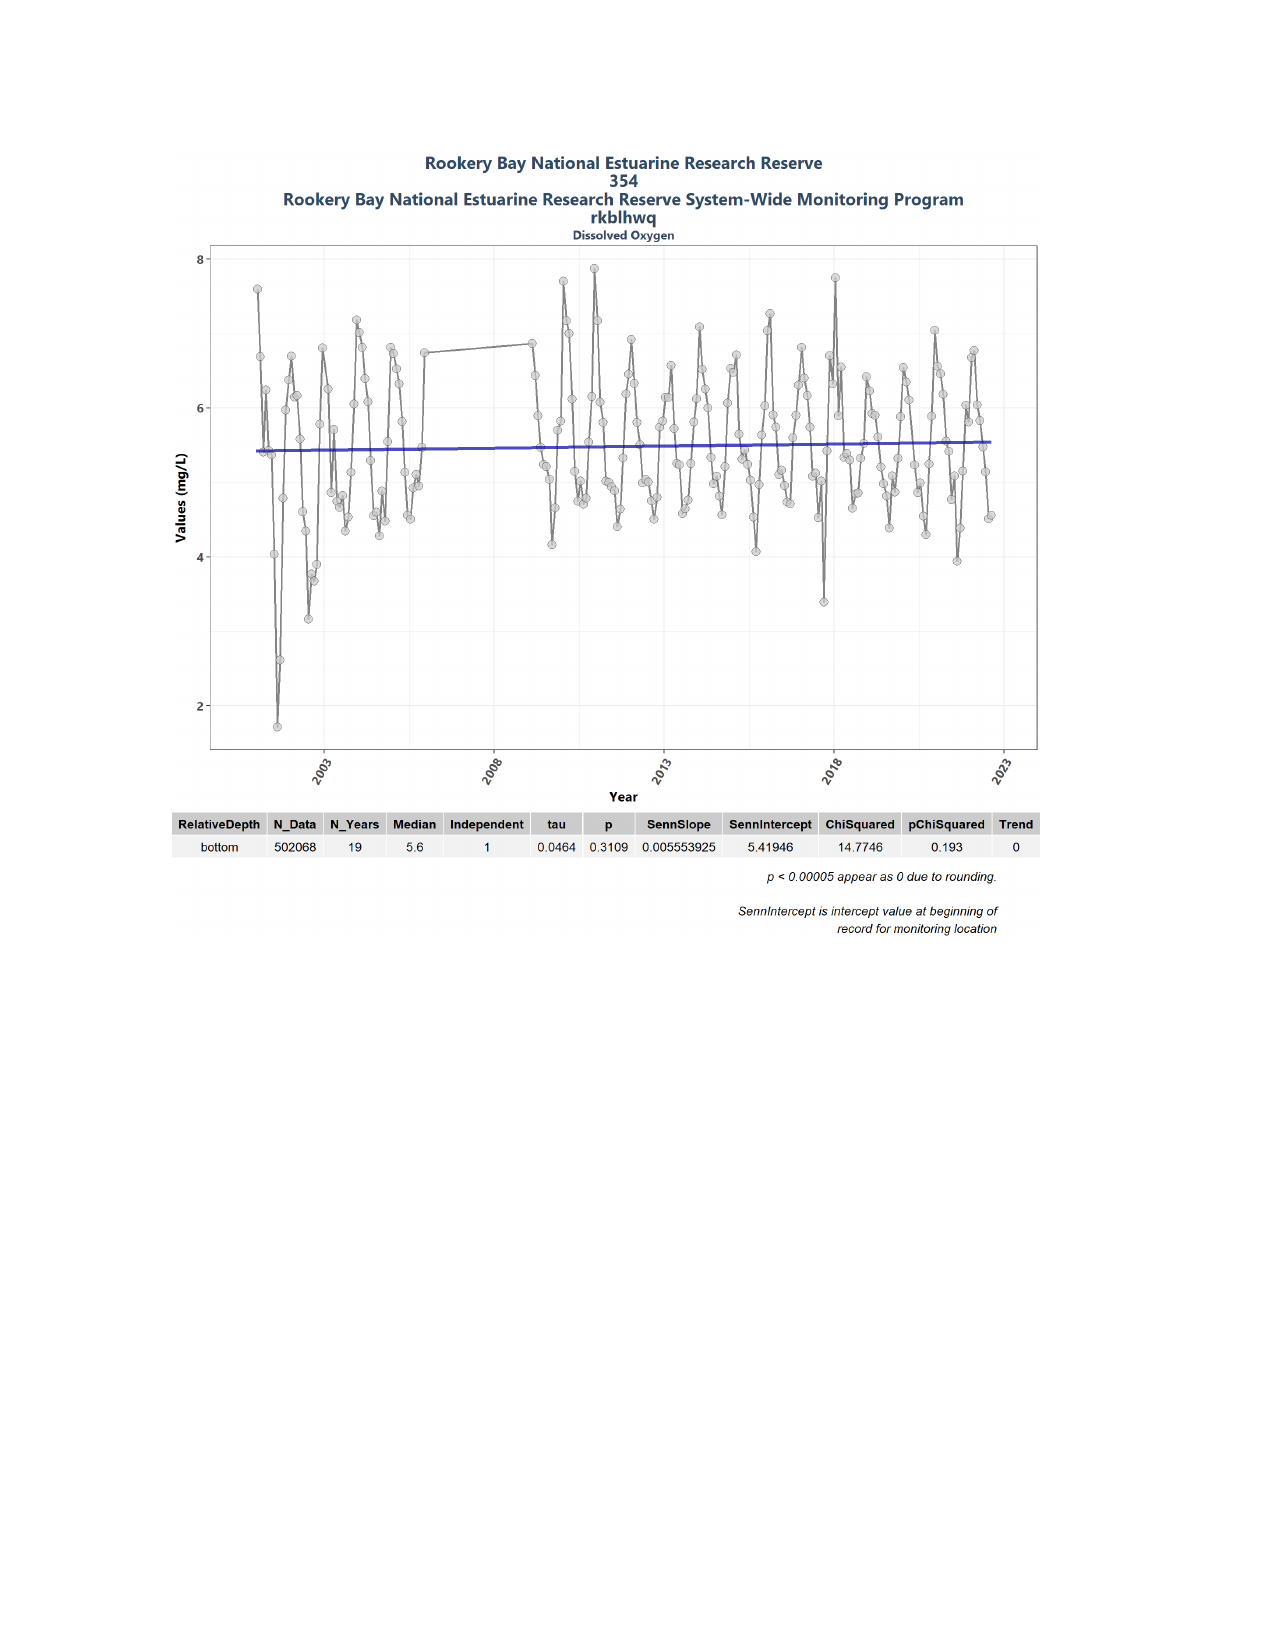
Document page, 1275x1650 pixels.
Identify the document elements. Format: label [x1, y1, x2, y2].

picture [168, 150, 1044, 938]
